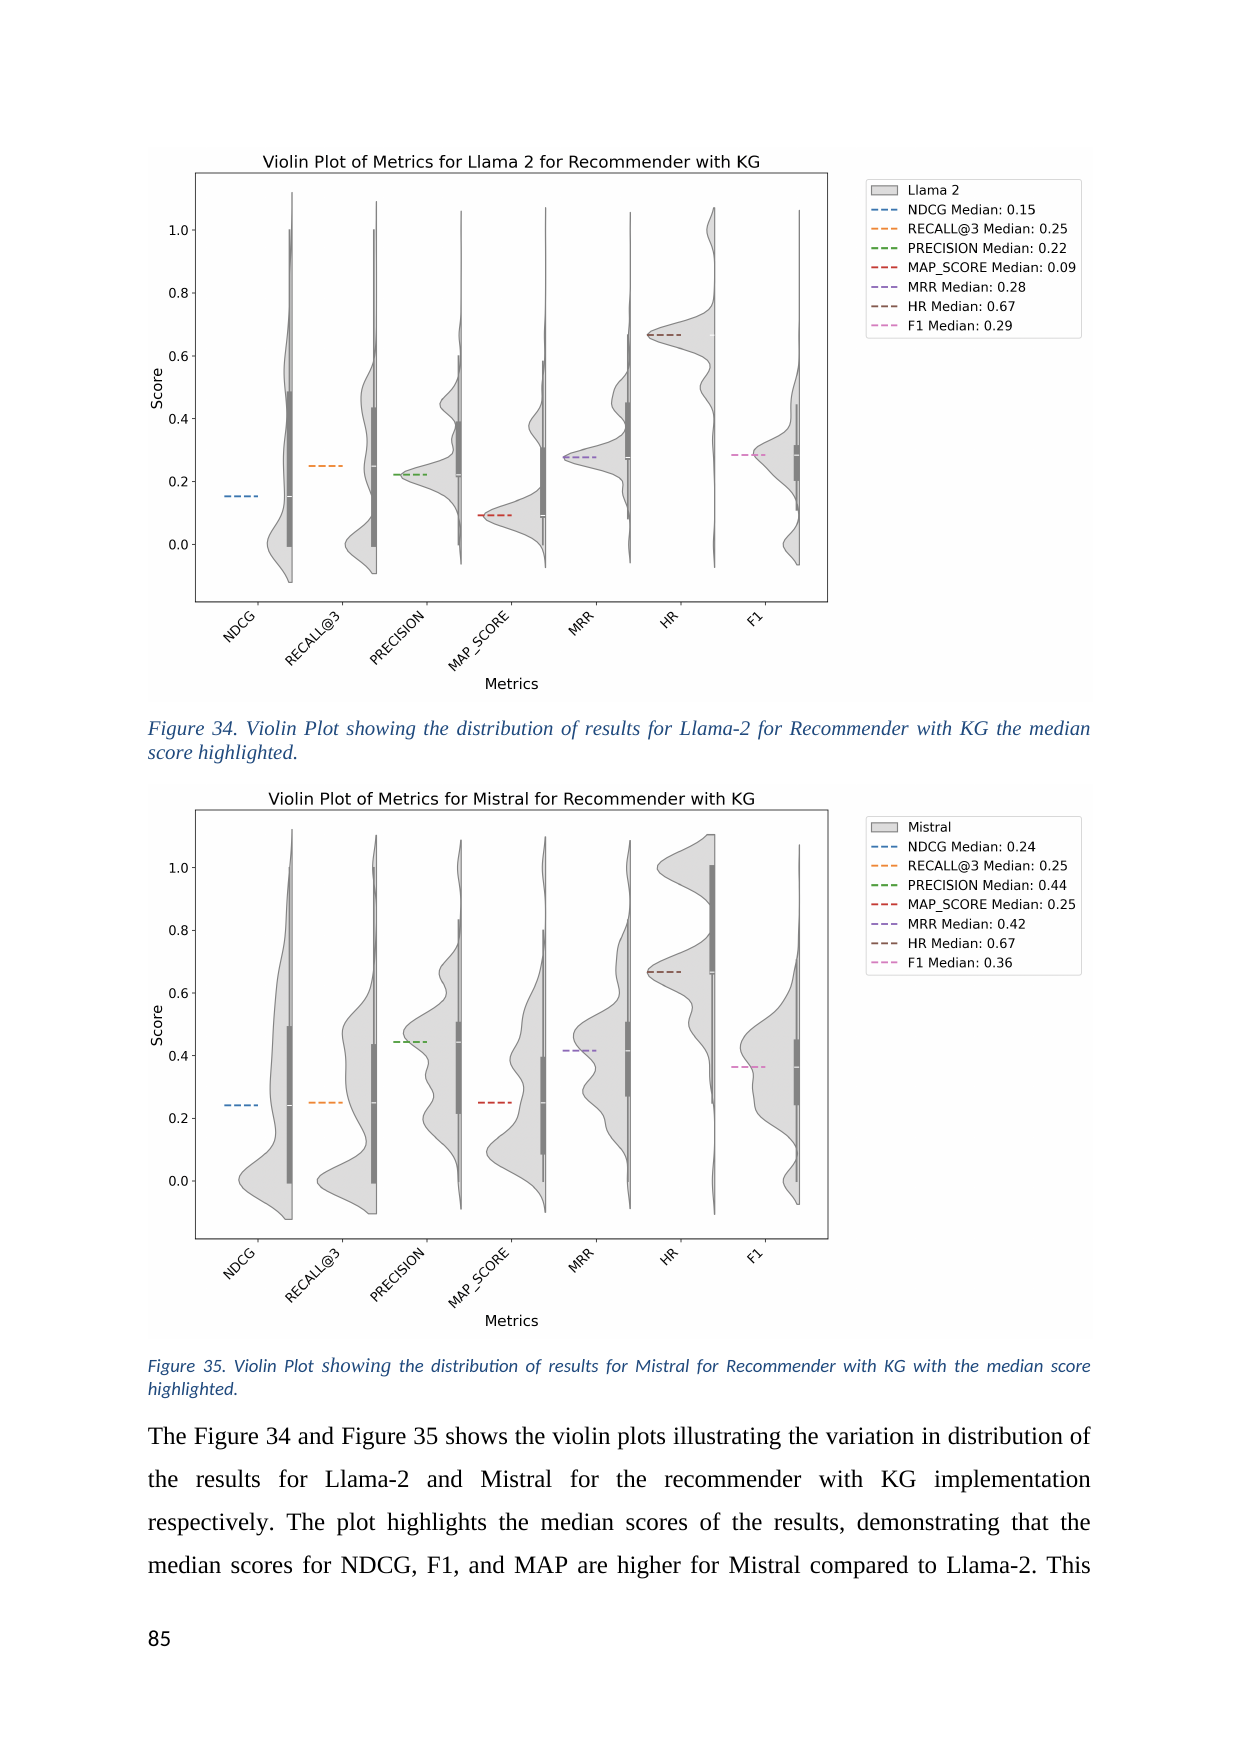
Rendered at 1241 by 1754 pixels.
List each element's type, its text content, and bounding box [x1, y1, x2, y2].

picture [147, 784, 1093, 1339]
picture [147, 147, 1093, 702]
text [148, 1421, 1092, 1579]
text Figure 34. Violin Plot showing the distribution of results for Llama-2 for Recommender with KG the median score highlighted. [148, 716, 1092, 764]
text Figure 35. Violin Plot showing the distribution of results for Mistral for Recommender with KG with the median score highlighted. [148, 1353, 1092, 1400]
